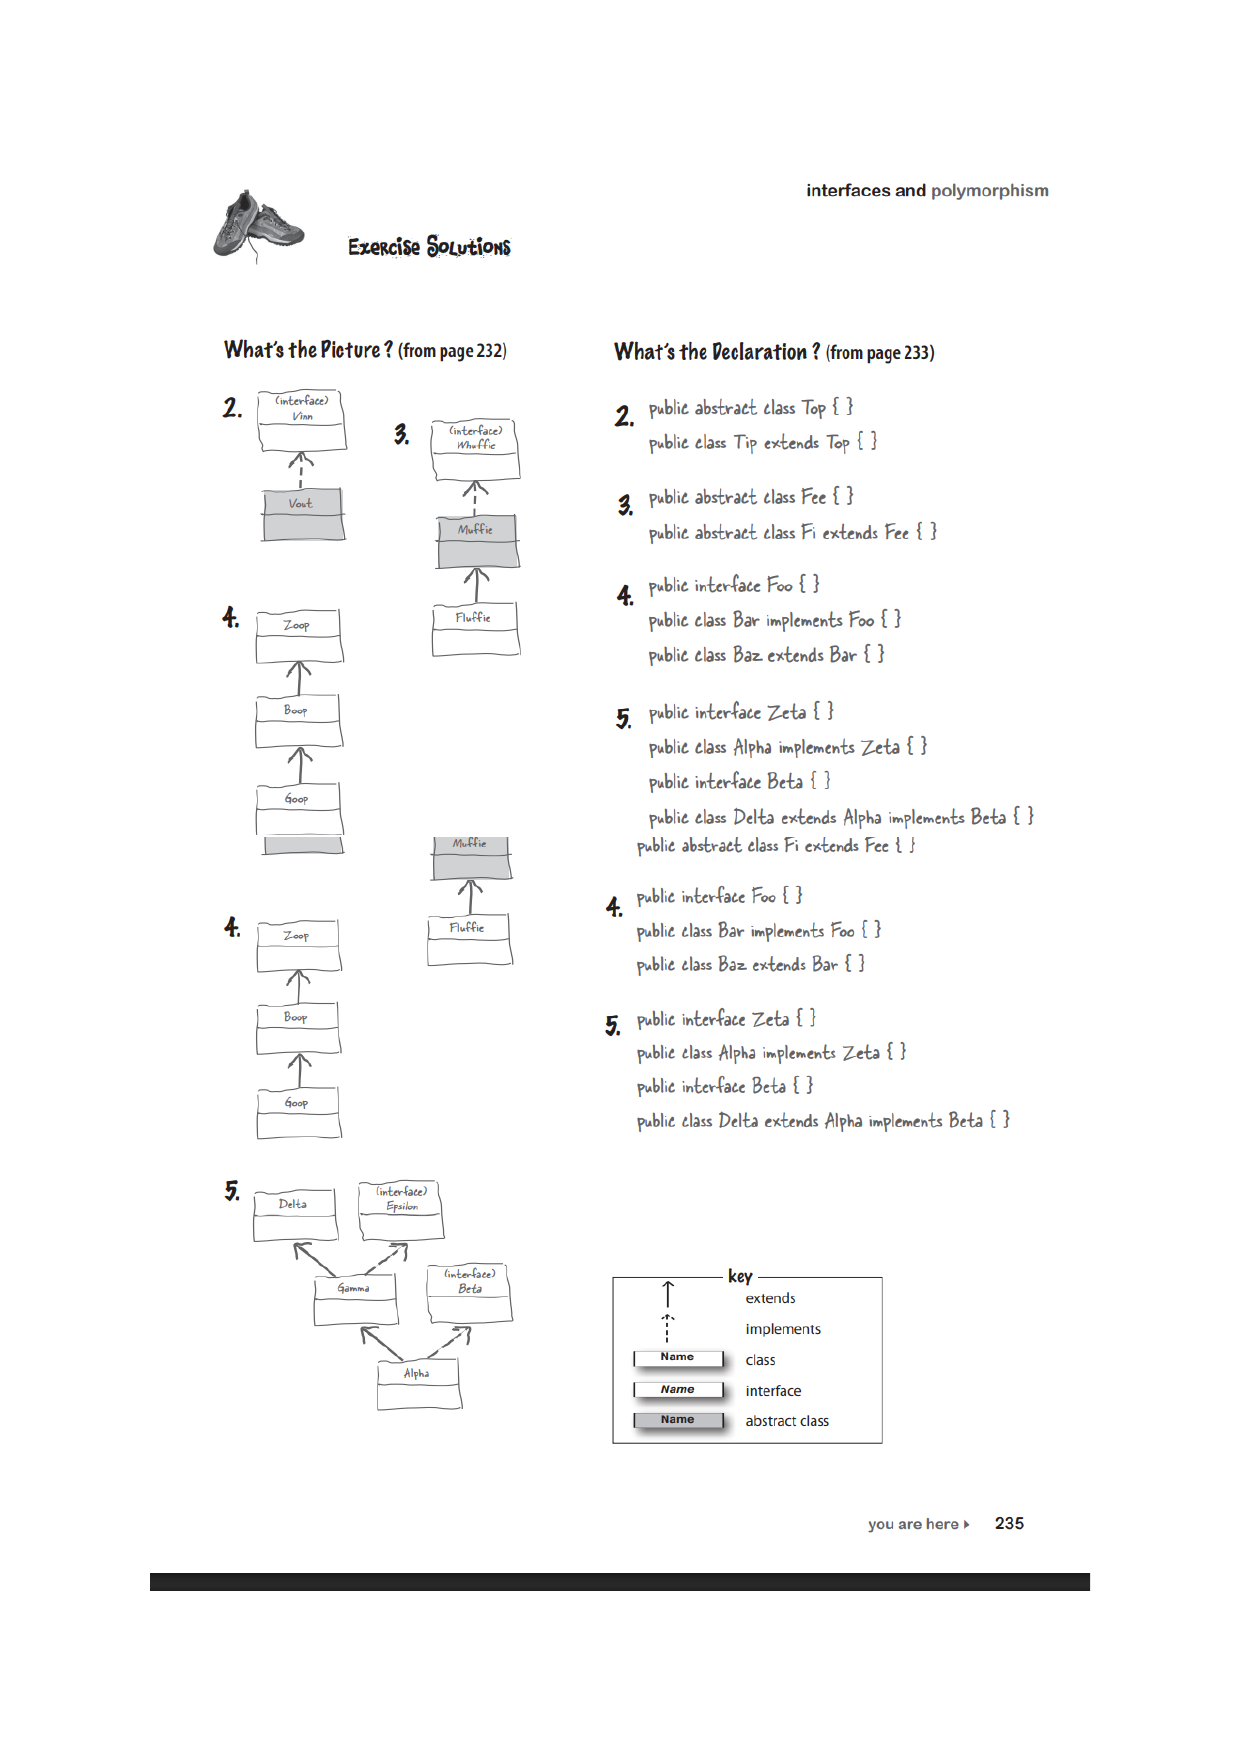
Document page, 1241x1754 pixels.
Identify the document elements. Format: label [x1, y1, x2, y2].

picture [150, 150, 1091, 835]
picture [150, 837, 1091, 1597]
